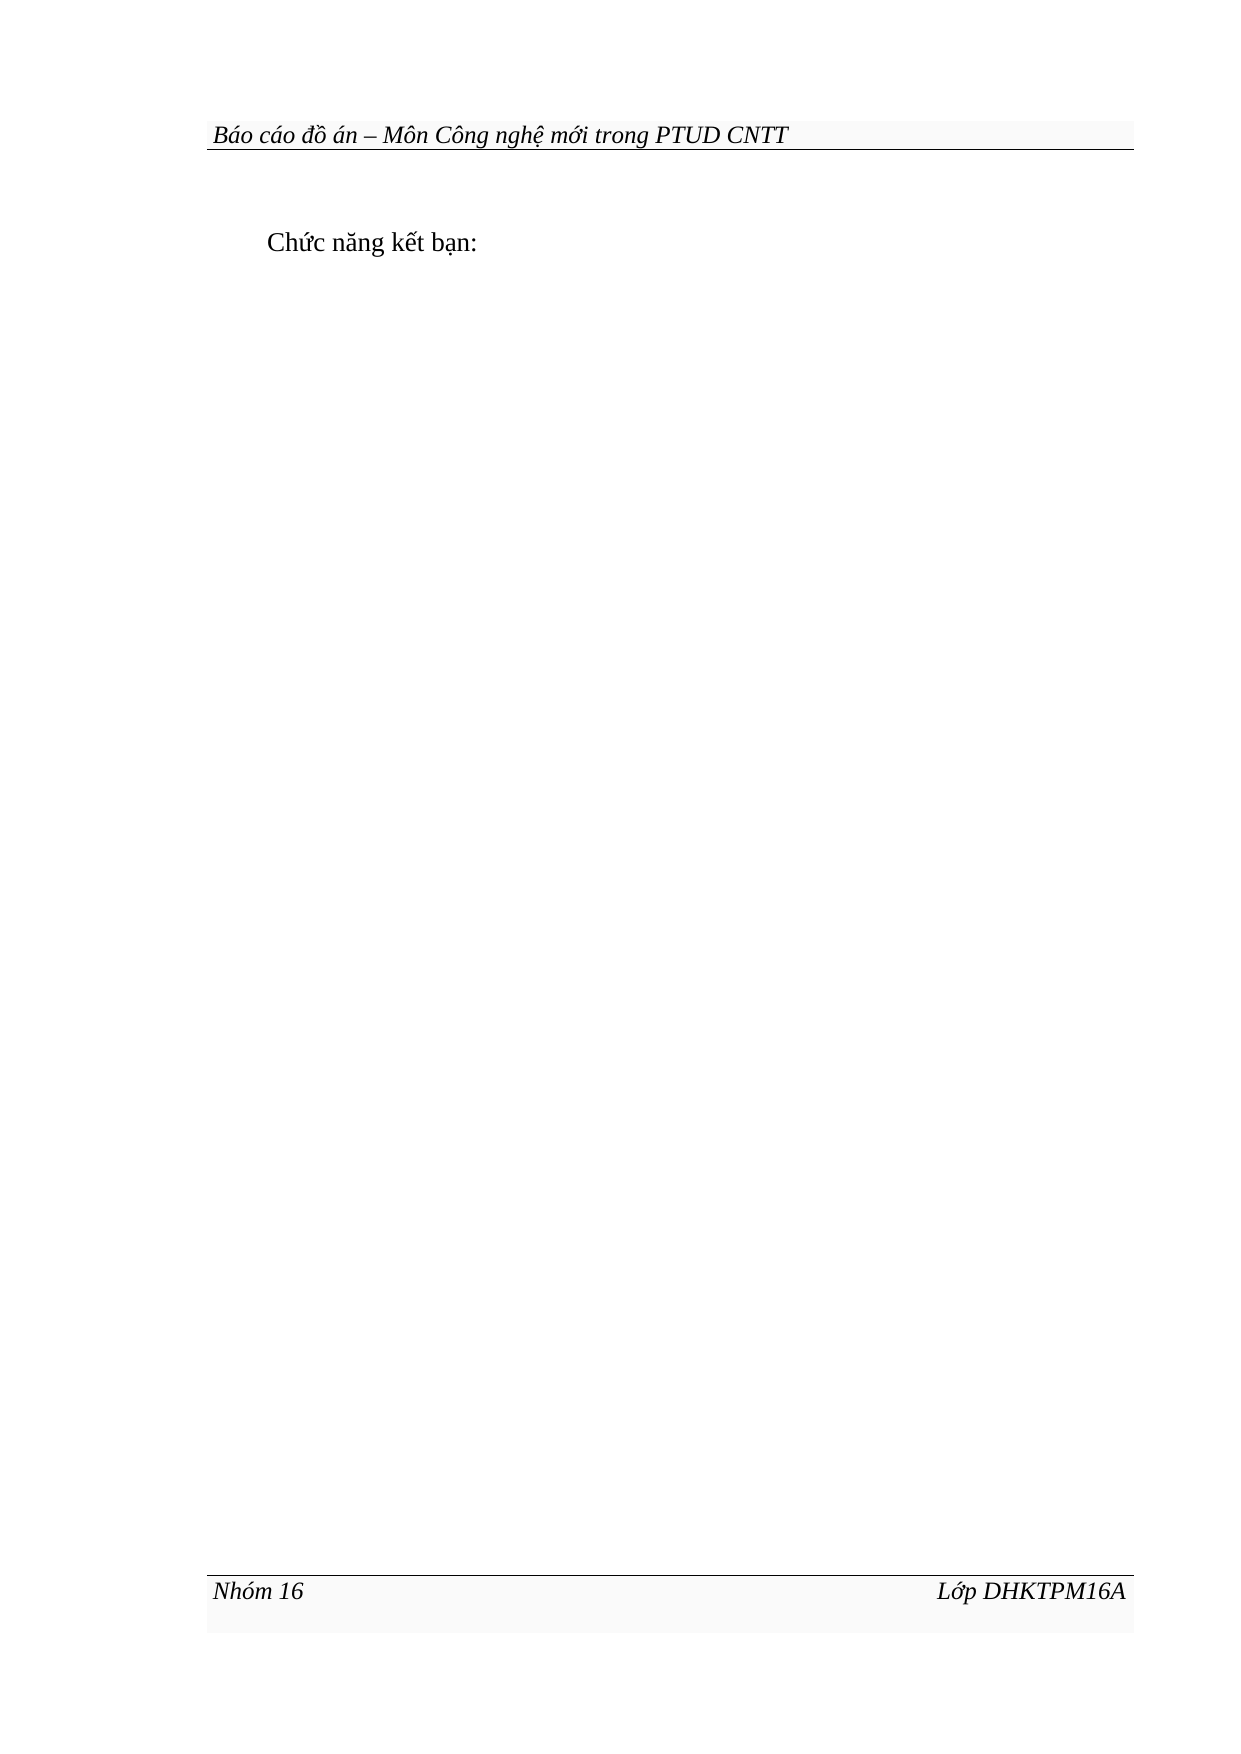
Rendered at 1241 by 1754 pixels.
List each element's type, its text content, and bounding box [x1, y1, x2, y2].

text Chức năng kết bạn: [267, 226, 1122, 257]
